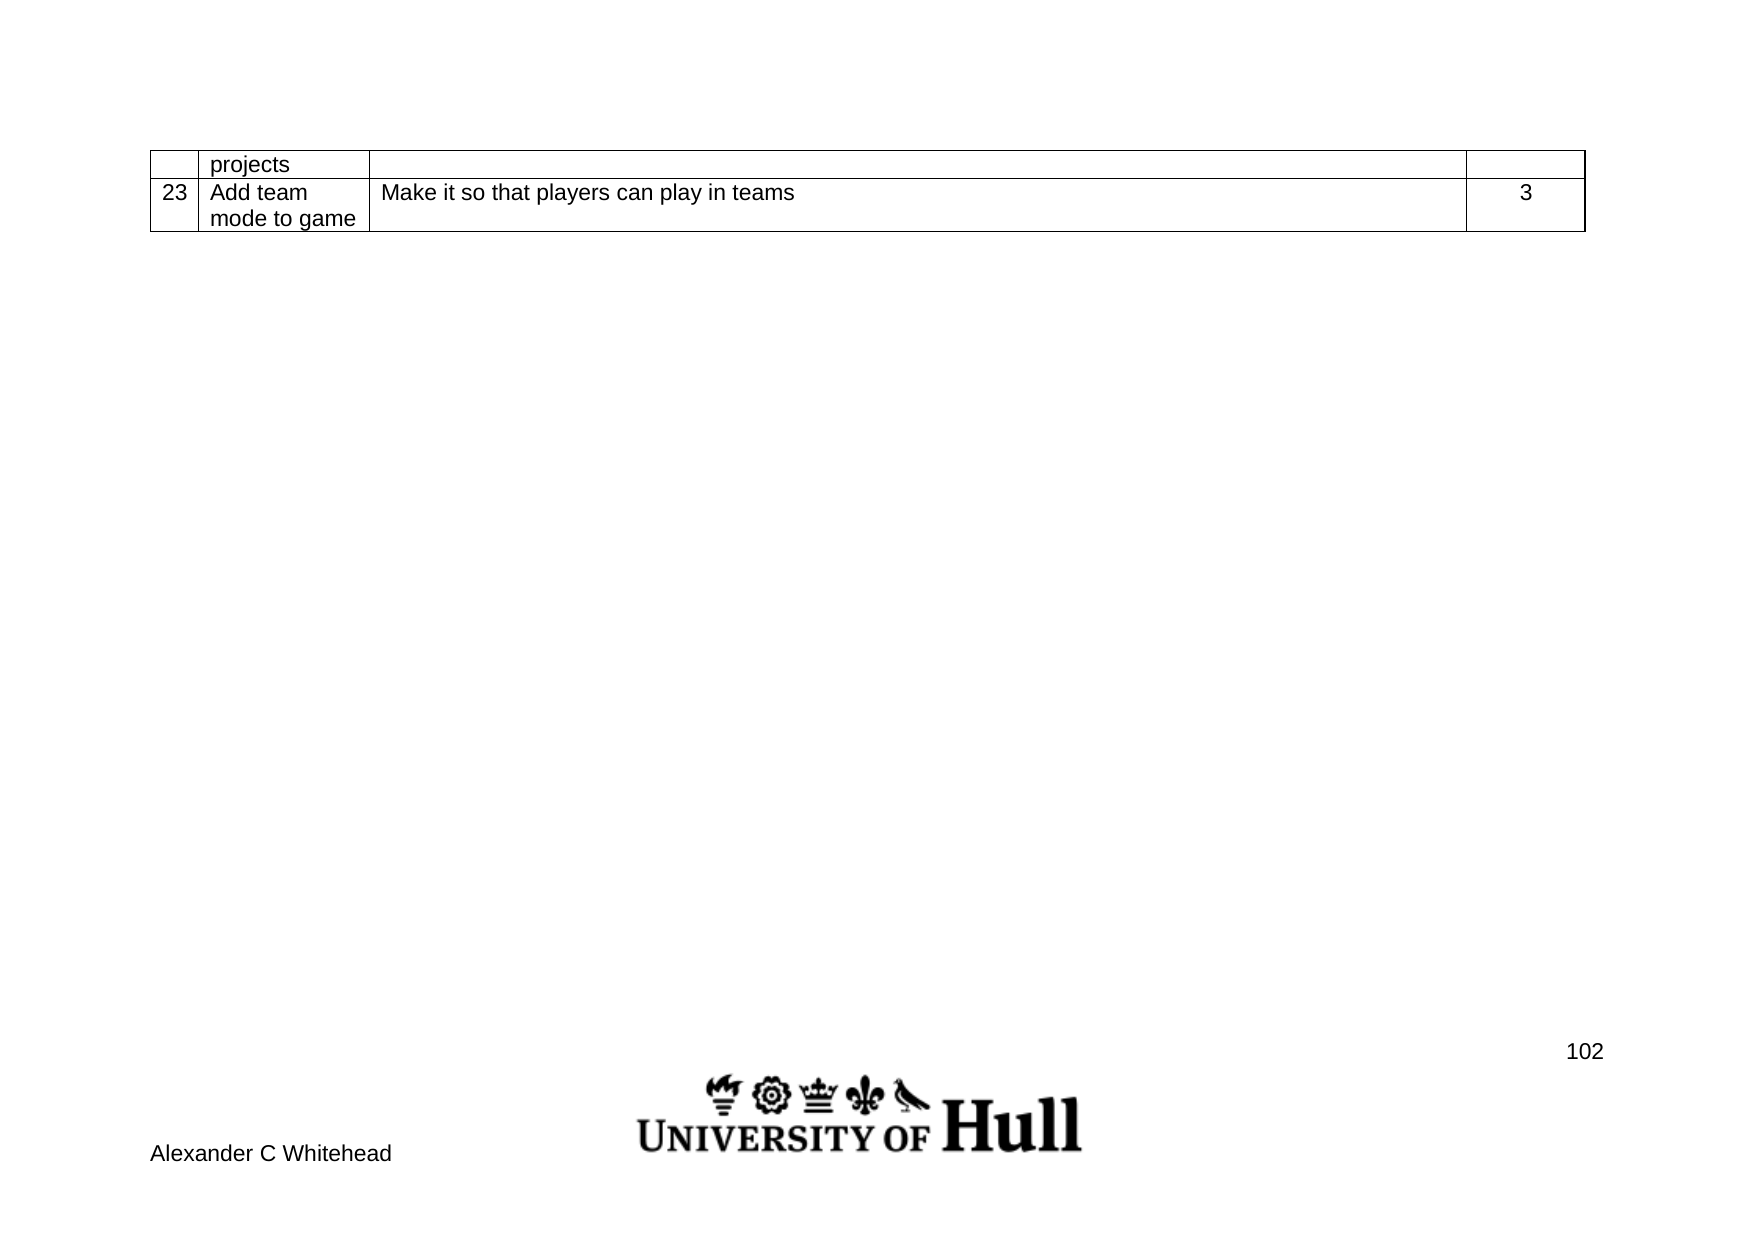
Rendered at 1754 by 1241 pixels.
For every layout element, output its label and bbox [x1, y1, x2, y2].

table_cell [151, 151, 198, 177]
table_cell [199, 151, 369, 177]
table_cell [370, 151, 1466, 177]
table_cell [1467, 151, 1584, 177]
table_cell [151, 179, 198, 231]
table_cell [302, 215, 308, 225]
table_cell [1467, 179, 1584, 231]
picture [630, 1064, 1091, 1162]
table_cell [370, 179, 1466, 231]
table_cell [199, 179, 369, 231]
